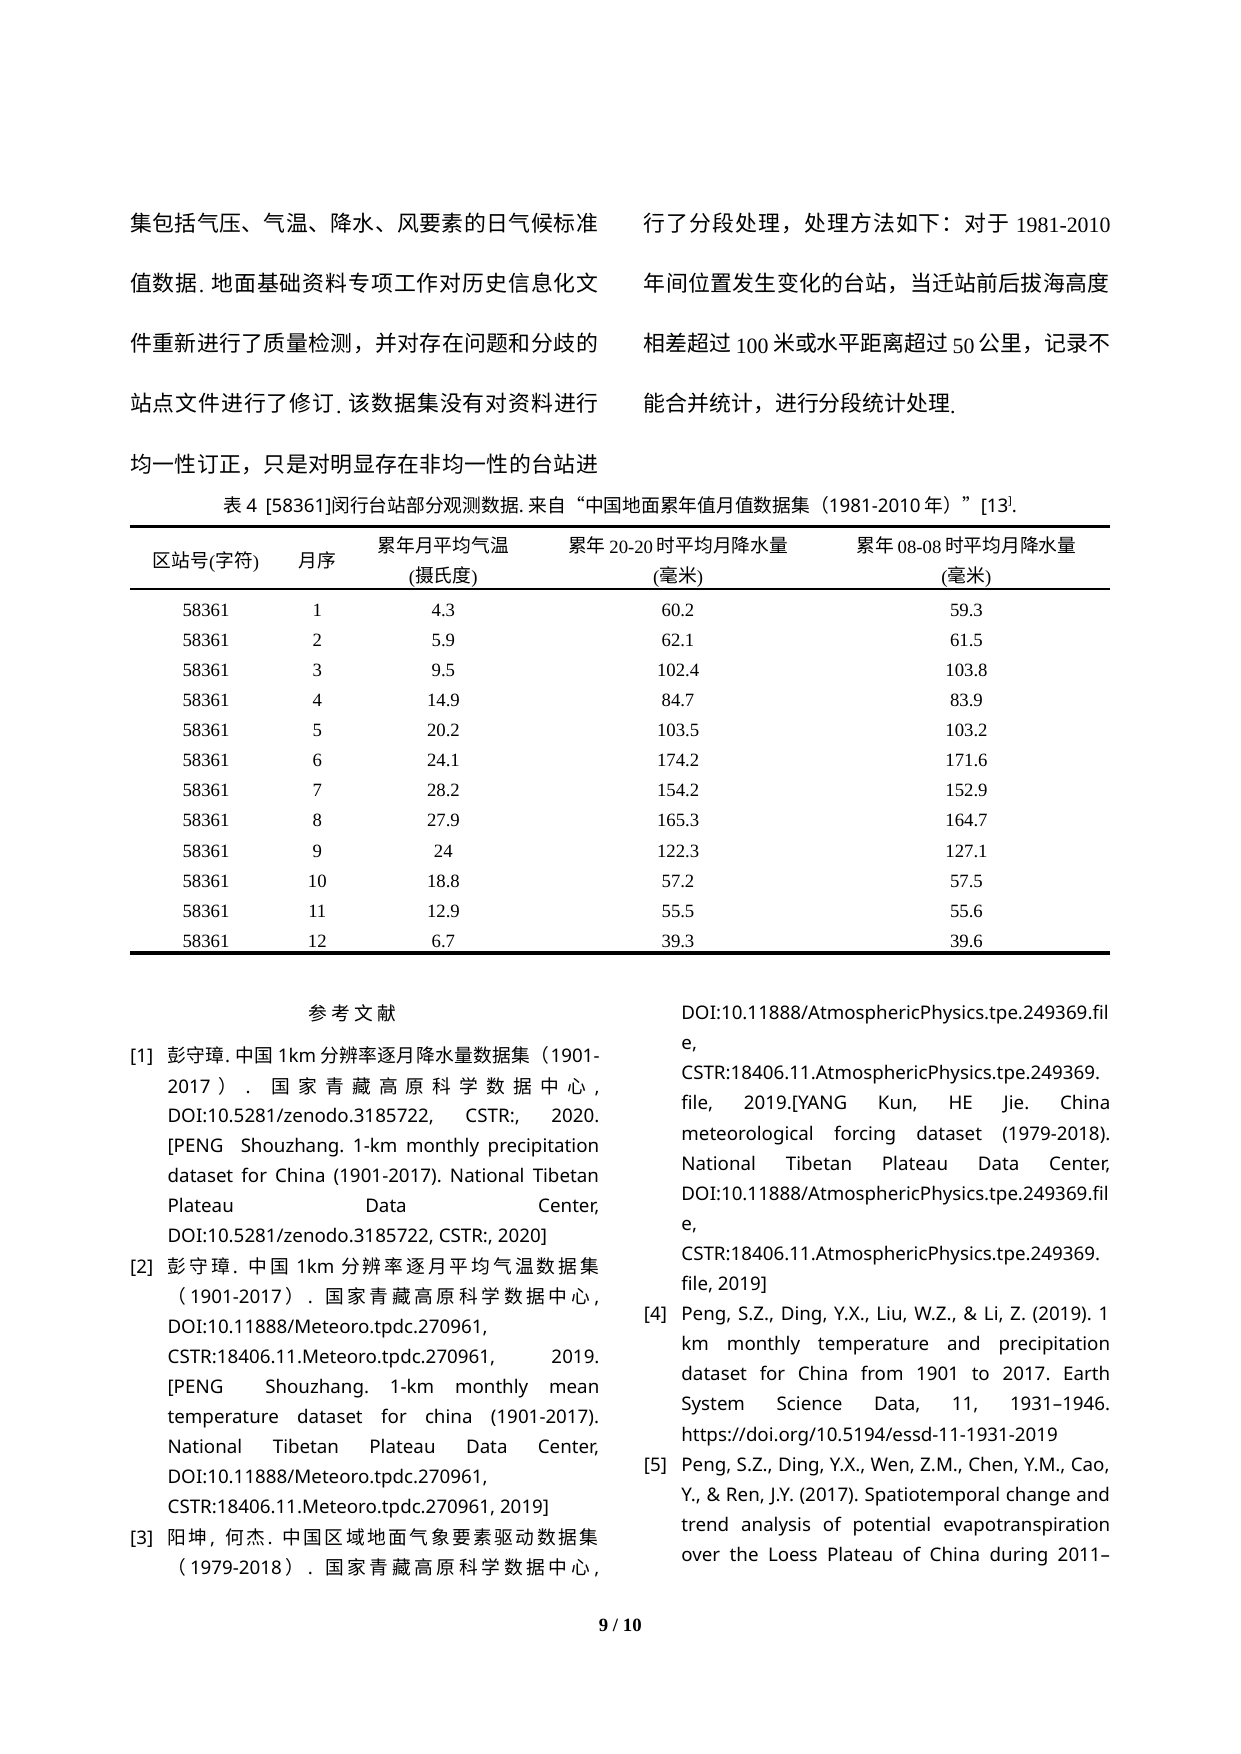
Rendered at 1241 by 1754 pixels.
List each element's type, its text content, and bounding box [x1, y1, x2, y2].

table_cell 60.2 [534, 590, 822, 620]
table_cell 152.9 [822, 771, 1110, 801]
table_cell 102.4 [534, 650, 822, 680]
table_cell 83.9 [822, 680, 1110, 711]
table_cell 84.7 [534, 680, 822, 711]
table_cell 4 [282, 680, 352, 711]
table_cell 24.1 [353, 741, 534, 771]
table_cell 55.6 [822, 891, 1110, 921]
table_cell 39.3 [534, 921, 822, 951]
table_cell 59.3 [822, 590, 1110, 620]
table_cell 58361 [130, 590, 282, 620]
text [4] Peng, S.Z., Ding, Y.X., Liu, W.Z., & Li, Z. (2019). 1 km monthly temperature and precipitation dataset for China from 1901 to 2017. Earth System Science Data, 11, 1931–1946. https://doi.org/10.5194/essd-11-1931-2019 [644, 1298, 1110, 1449]
table_cell 12.9 [353, 891, 534, 921]
table_cell 24 [353, 831, 534, 861]
table_cell 12 [282, 921, 352, 951]
table_cell 27.9 [353, 801, 534, 831]
table_cell 2 [282, 620, 352, 650]
table_cell 58361 [130, 891, 282, 921]
table_cell 9 [282, 831, 352, 861]
table_cell 61.5 [822, 620, 1110, 650]
table_cell 58361 [130, 620, 282, 650]
table_cell 18.8 [353, 861, 534, 891]
text [1] 彭守璋. 中国1km分辨率逐月降水量数据集（1901-2017）. 国家青藏高原科学数据中心, DOI:10.5281/zenodo.3185722, CSTR:, 2020.[PENG Shouzhang. 1-km monthly precipitation dataset for China (1901-2017). National Tibetan Plateau Data Center, DOI:10.5281/zenodo.3185722, CSTR:, 2020] [130, 1040, 599, 1250]
table_cell 58361 [130, 831, 282, 861]
table_cell 57.5 [822, 861, 1110, 891]
table_cell 103.2 [822, 711, 1110, 741]
table_cell 127.1 [822, 831, 1110, 861]
table_cell 164.7 [822, 801, 1110, 831]
table_cell 39.6 [822, 921, 1110, 951]
table_header 累年月平均气温 (摄氏度) [353, 528, 534, 588]
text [644, 177, 1110, 418]
text 表4 [58361]闵行台站部分观测数据. 来自“中国地面累年值月值数据集（1981-2010年）”[13]. [130, 491, 331, 518]
table_cell 20.2 [353, 711, 534, 741]
table_cell 154.2 [534, 771, 822, 801]
text [2] 彭守璋. 中国1km分辨率逐月平均气温数据集（1901-2017）. 国家青藏高原科学数据中心, DOI:10.11888/Meteoro.tpdc.270961, CSTR:18406.11.Meteoro.tpdc.270961, 2019.[PENG Shouzhang. 1-km monthly mean temperature dataset for china (1901-2017). National Tibetan Plateau Data Center, DOI:10.11888/Meteoro.tpdc.270961, CSTR:18406.11.Meteoro.tpdc.270961, 2019] [130, 1250, 599, 1521]
table_cell 103.5 [534, 711, 822, 741]
table_cell 6 [282, 741, 352, 771]
table_cell 4.3 [353, 590, 534, 620]
table_cell 58361 [130, 801, 282, 831]
table_cell 171.6 [822, 741, 1110, 771]
table_cell 14.9 [353, 680, 534, 711]
table_cell 58361 [130, 921, 282, 951]
table_header 累年08-08时平均月降水量 (毫米) [822, 528, 1110, 588]
table_cell 3 [282, 650, 352, 680]
table_cell 7 [282, 771, 352, 801]
table_cell 6.7 [353, 921, 534, 951]
table_cell 58361 [130, 680, 282, 711]
table_cell 58361 [130, 711, 282, 741]
table_header 累年20-20时平均月降水量 (毫米) [534, 528, 822, 588]
table_cell 5.9 [353, 620, 534, 650]
table_cell 174.2 [534, 741, 822, 771]
table_cell 165.3 [534, 801, 822, 831]
table_cell 55.5 [534, 891, 822, 921]
table_header 区站号(字符) [130, 528, 282, 588]
text 参 考 文 献 [130, 997, 599, 1027]
table_cell 11 [282, 891, 352, 921]
table_cell 58361 [130, 771, 282, 801]
text [3] 阳坤, 何杰. 中国区域地面气象要素驱动数据集（1979-2018）. 国家青藏高原科学数据中心, DOI:10.11888/AtmosphericPhysics.tpe.249369.file, CSTR:18406.11.AtmosphericPhysics.tpe.249369.file, 2019.[YANG Kun, HE Jie. China meteorological forcing dataset (1979-2018). National Tibetan Plateau Data Center, DOI:10.11888/AtmosphericPhysics.tpe.249369.file, CSTR:18406.11.AtmosphericPhysics.tpe.249369.file, 2019] [130, 1521, 599, 1582]
table_cell 58361 [130, 650, 282, 680]
table_cell 10 [282, 861, 352, 891]
table_cell 103.8 [822, 650, 1110, 680]
table_header 月序 [282, 528, 352, 588]
table_cell 122.3 [534, 831, 822, 861]
table_cell 58361 [130, 861, 282, 891]
table_cell 62.1 [534, 620, 822, 650]
table_cell 57.2 [534, 861, 822, 891]
table_cell 8 [282, 801, 352, 831]
table_cell 28.2 [353, 771, 534, 801]
table_cell 5 [282, 711, 352, 741]
text [3] 阳坤, 何杰. 中国区域地面气象要素驱动数据集（1979-2018）. 国家青藏高原科学数据中心, DOI:10.11888/AtmosphericPhysics.tpe.249369.file, CSTR:18406.11.AtmosphericPhysics.tpe.249369.file, 2019.[YANG Kun, HE Jie. China meteorological forcing dataset (1979-2018). National Tibetan Plateau Data Center, DOI:10.11888/AtmosphericPhysics.tpe.249369.file, CSTR:18406.11.AtmosphericPhysics.tpe.249369.file, 2019] [644, 997, 1110, 1298]
table_cell 9.5 [353, 650, 534, 680]
table_cell 58361 [130, 741, 282, 771]
table_cell 1 [282, 590, 352, 620]
